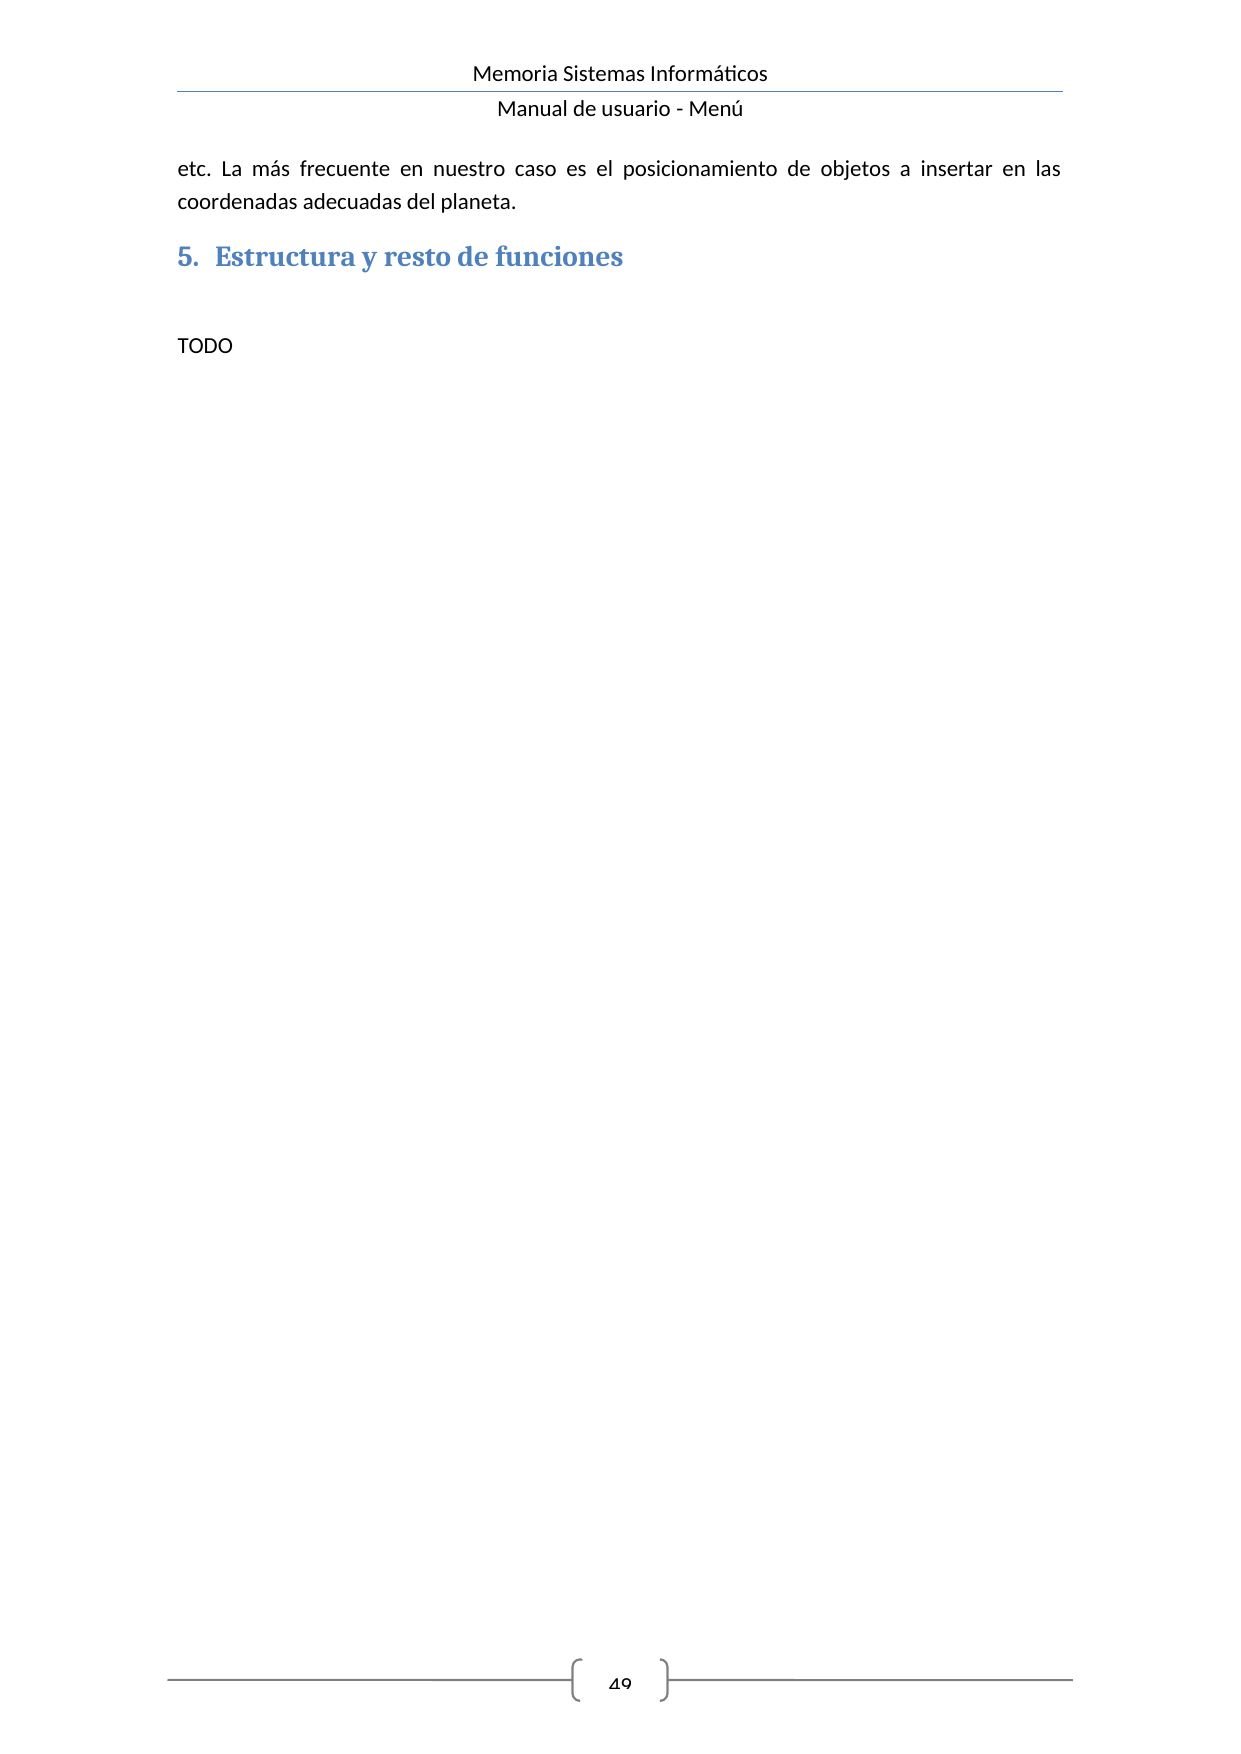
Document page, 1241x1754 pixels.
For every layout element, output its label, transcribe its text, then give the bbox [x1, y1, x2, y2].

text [177, 154, 1063, 215]
text TODO [177, 331, 1063, 359]
subtitle Estructura y resto de funciones [177, 240, 1063, 273]
